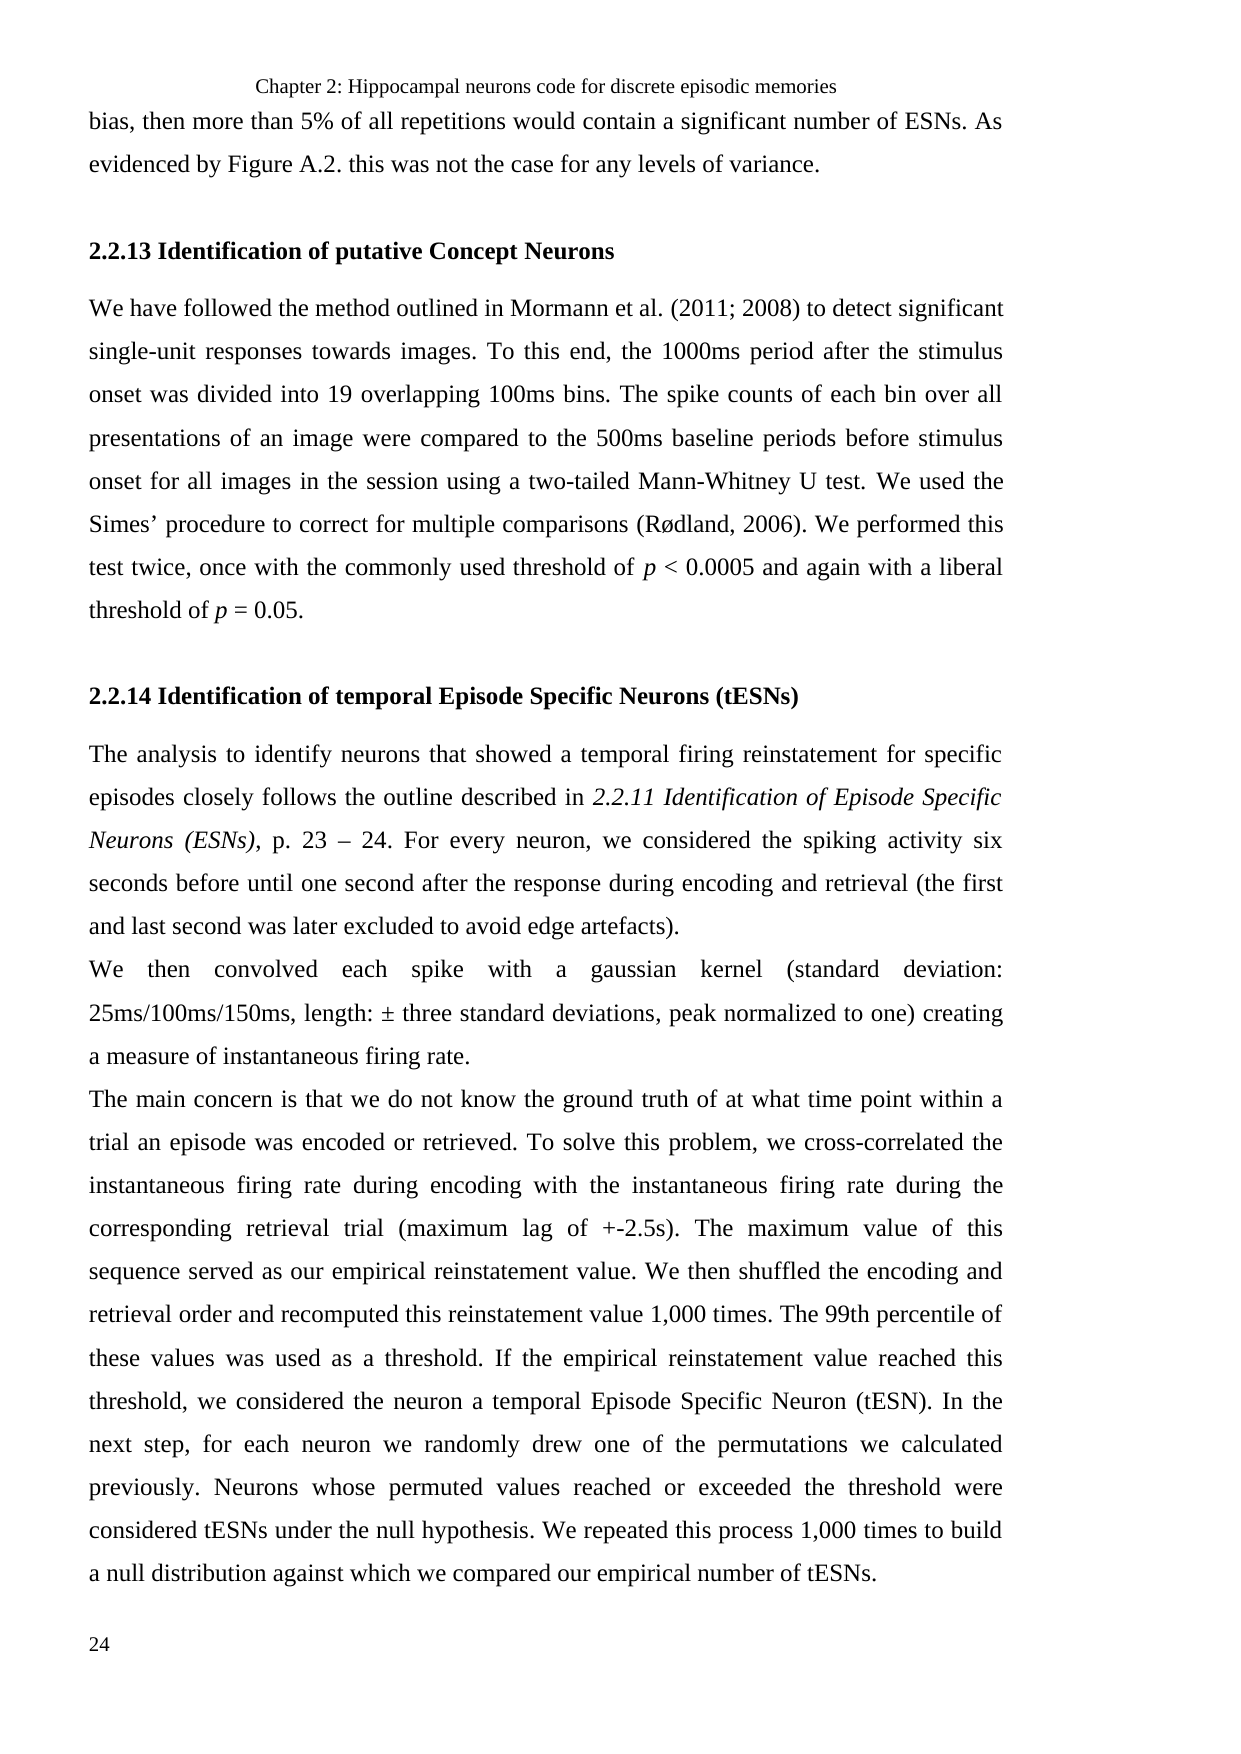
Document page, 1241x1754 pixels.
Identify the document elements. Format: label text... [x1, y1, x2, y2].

text We then convolved each spike with a gaussian kernel (standard deviation: 25ms/100ms/150ms, length: ± three standard deviations, peak normalized to one) creating a measure of instantaneous firing rate. [89, 954, 1004, 1069]
text The main concern is that we do not know the ground truth of at what time point within a trial an episode was encoded or retrieved. To solve this problem, we cross-correlated the instantaneous firing rate during encoding with the instantaneous firing rate during the corresponding retrieval trial (maximum lag of +-2.5s). The maximum value of this sequence served as our empirical reinstatement value. We then shuffled the encoding and retrieval order and recomputed this reinstatement value 1,000 times. The 99th percentile of these values was used as a threshold. If the empirical reinstatement value reached this threshold, we considered the neuron a temporal Episode Specific Neuron (tESN). In the next step, for each neuron we randomly drew one of the permutations we calculated previously. Neurons whose permuted values reached or exceeded the threshold were considered tESNs under the null hypothesis. We repeated this process 1,000 times to build a null distribution against which we compared our empirical number of tESNs. [89, 1084, 1004, 1587]
text We have followed the method outlined in Mormann et al. (2011; 2008) to detect significant single-unit responses towards images. To this end, the 1000ms period after the stimulus onset was divided into 19 overlapping 100ms bins. The spike counts of each bin over all presentations of an image were compared to the 500ms baseline periods before stimulus onset for all images in the session using a two-tailed Mann-Whitney U test. We used the Simes’ procedure to correct for multiple comparisons (Rødland, 2006). We performed this test twice, once with the commonly used threshold of p < 0.0005 and again with a liberal threshold of p = 0.05. [89, 293, 1004, 624]
subtitle 2.2.14 Identification of temporal Episode Specific Neurons (tESNs) [89, 681, 1004, 710]
text The analysis to identify neurons that showed a temporal firing reinstatement for specific episodes closely follows the outline described in 2.2.11 Identification of Episode Specific Neurons (ESNs), p. 23 – 24. For every neuron, we considered the spiking activity six seconds before until one second after the response during encoding and retrieval (the first and last second was later excluded to avoid edge artefacts). [89, 739, 1004, 940]
subtitle 2.2.13 Identification of putative Concept Neurons [89, 236, 1004, 264]
